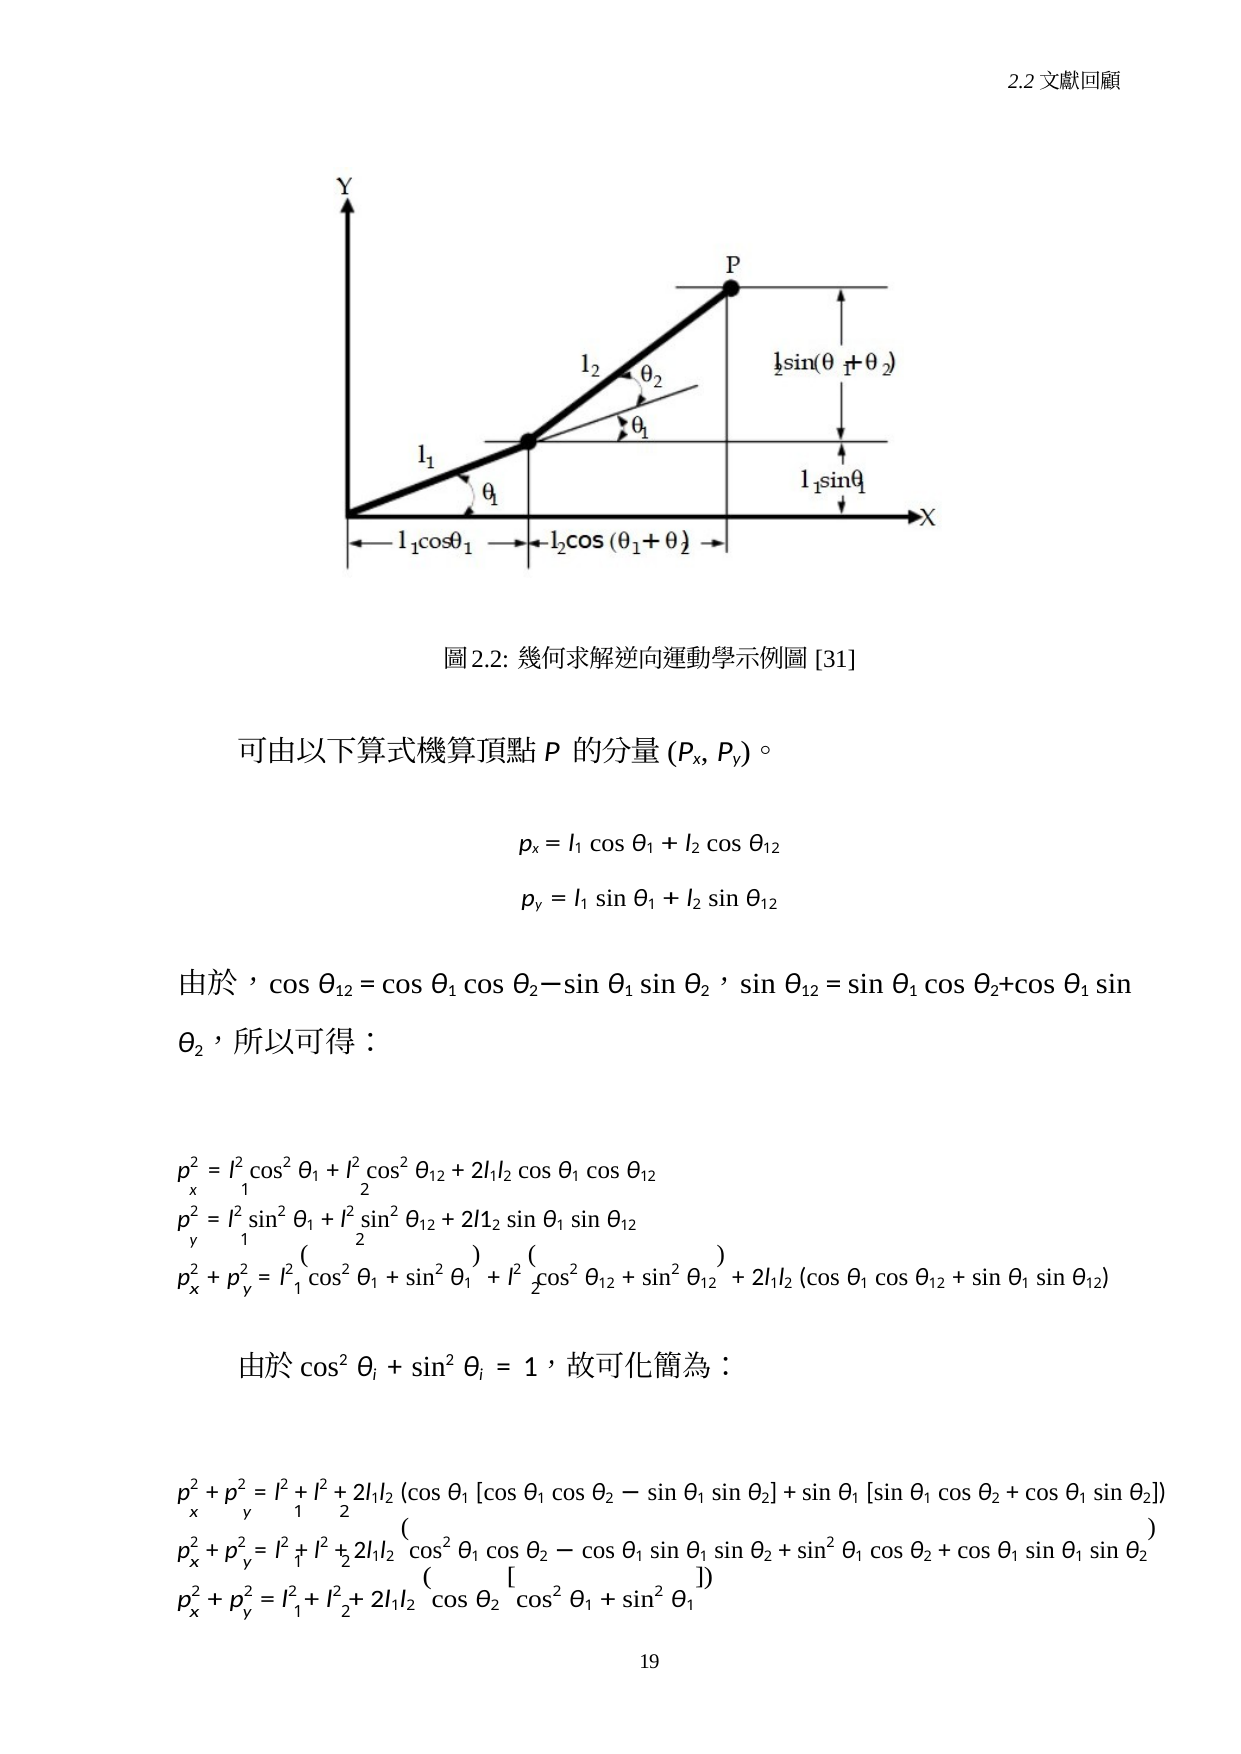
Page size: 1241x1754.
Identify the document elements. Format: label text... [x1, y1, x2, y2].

text p2 + p2 = l2 + l2 + 2l1l2 (cos2 θ1 cos θ2 − cos θ1 sin θ1 sin θ2 + sin2 θ1 cos θ2 + cos θ1 sin θ1 sin θ2) [177, 1521, 1198, 1567]
text 由於，cos θ12 = cos θ1 cos θ2−sin θ1 sin θ2，sin θ12 = sin θ1 cos θ2+cos θ1 sin θ2，所以可得： [177, 960, 1166, 1061]
text 可由以下算式機算頂點 P 的分量 (Px, Py)。 [237, 727, 1198, 769]
text p2 + p2 = l2 (cos2 θ1 + sin2 θ1) + l2 (cos2 θ12 + sin2 θ12) + 2l1l2 (cos θ1 cos θ12 + sin θ1 sin θ12) [177, 1248, 1198, 1294]
picture [333, 167, 943, 578]
text p2 + p2 = l2 + l2 + 2l1l2 (cos θ1 [cos θ1 cos θ2 − sin θ1 sin θ2] + sin θ1 [sin θ1 cos θ2 + cos θ1 sin θ2]) [177, 1487, 1198, 1504]
text p2 = l2 cos2 θ1 + l2 cos2 θ12 + 2l1l2 cos θ1 cos θ12 [177, 1164, 1198, 1182]
text 由於 cos2 θi + sin2 θi = 1，故可化簡為： [237, 1343, 1198, 1385]
text p2 + p2 = l2 + l2 + 2l1l2 (cos θ2 [cos2 θ1 + sin2 θ1]) [177, 1567, 1198, 1617]
list 1 2 [189, 1231, 1198, 1248]
text x y 1 2 [189, 1504, 1198, 1521]
text 圖 2.2: 幾何求解逆向運動學示例圖 [31] [101, 638, 1198, 674]
list 1 2 [189, 1182, 1198, 1199]
text p2 = l2 sin2 θ1 + l2 sin2 θ12 + 2l12 sin θ1 sin θ12 [177, 1214, 1198, 1231]
text px = l1 cos θ1 + l2 cos θ12 py = l1 sin θ1 + l2 sin θ12 [515, 824, 783, 914]
